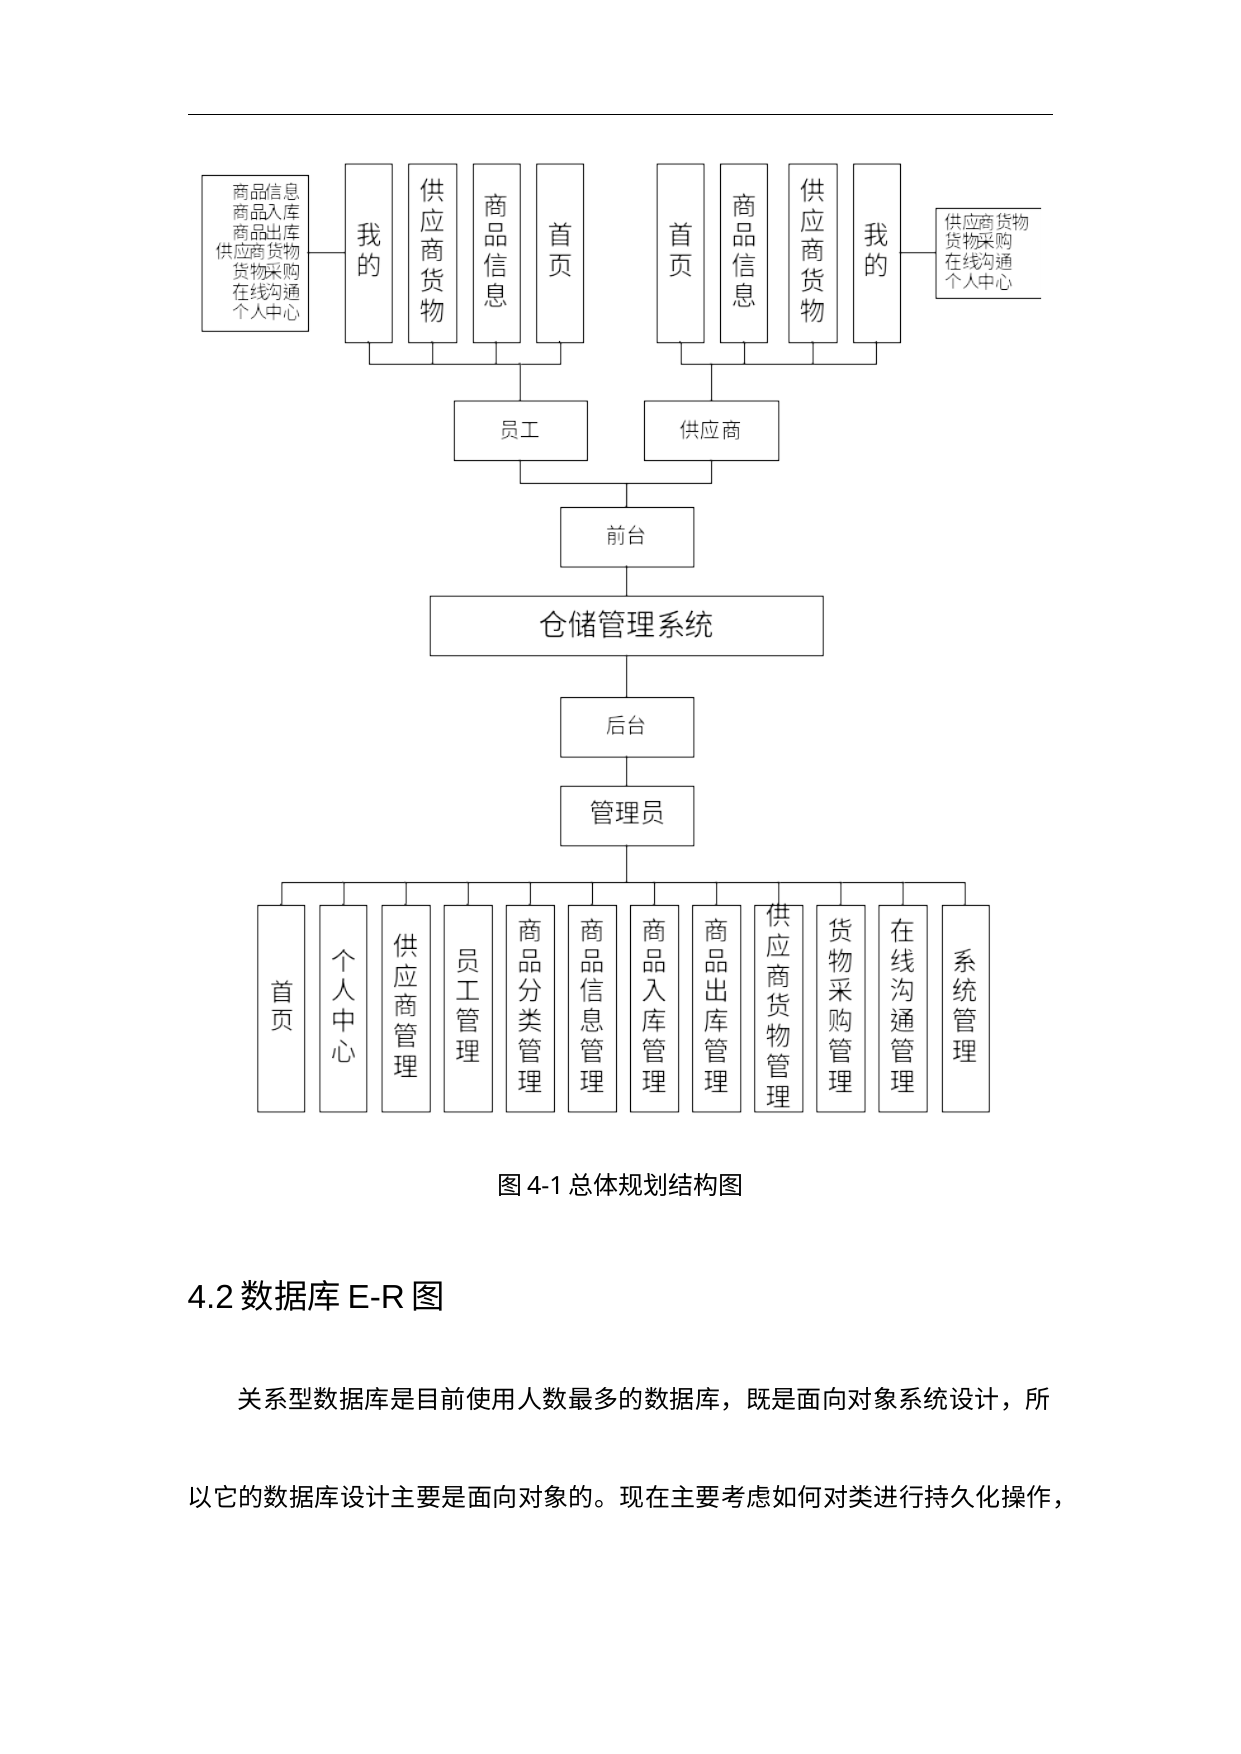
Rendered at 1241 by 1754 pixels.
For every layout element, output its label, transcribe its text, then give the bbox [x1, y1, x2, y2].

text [187, 1366, 1053, 1528]
text 图4-1总体规划结构图 [187, 1151, 1053, 1216]
subtitle 4.2数据库E-R图 [187, 1262, 1053, 1327]
